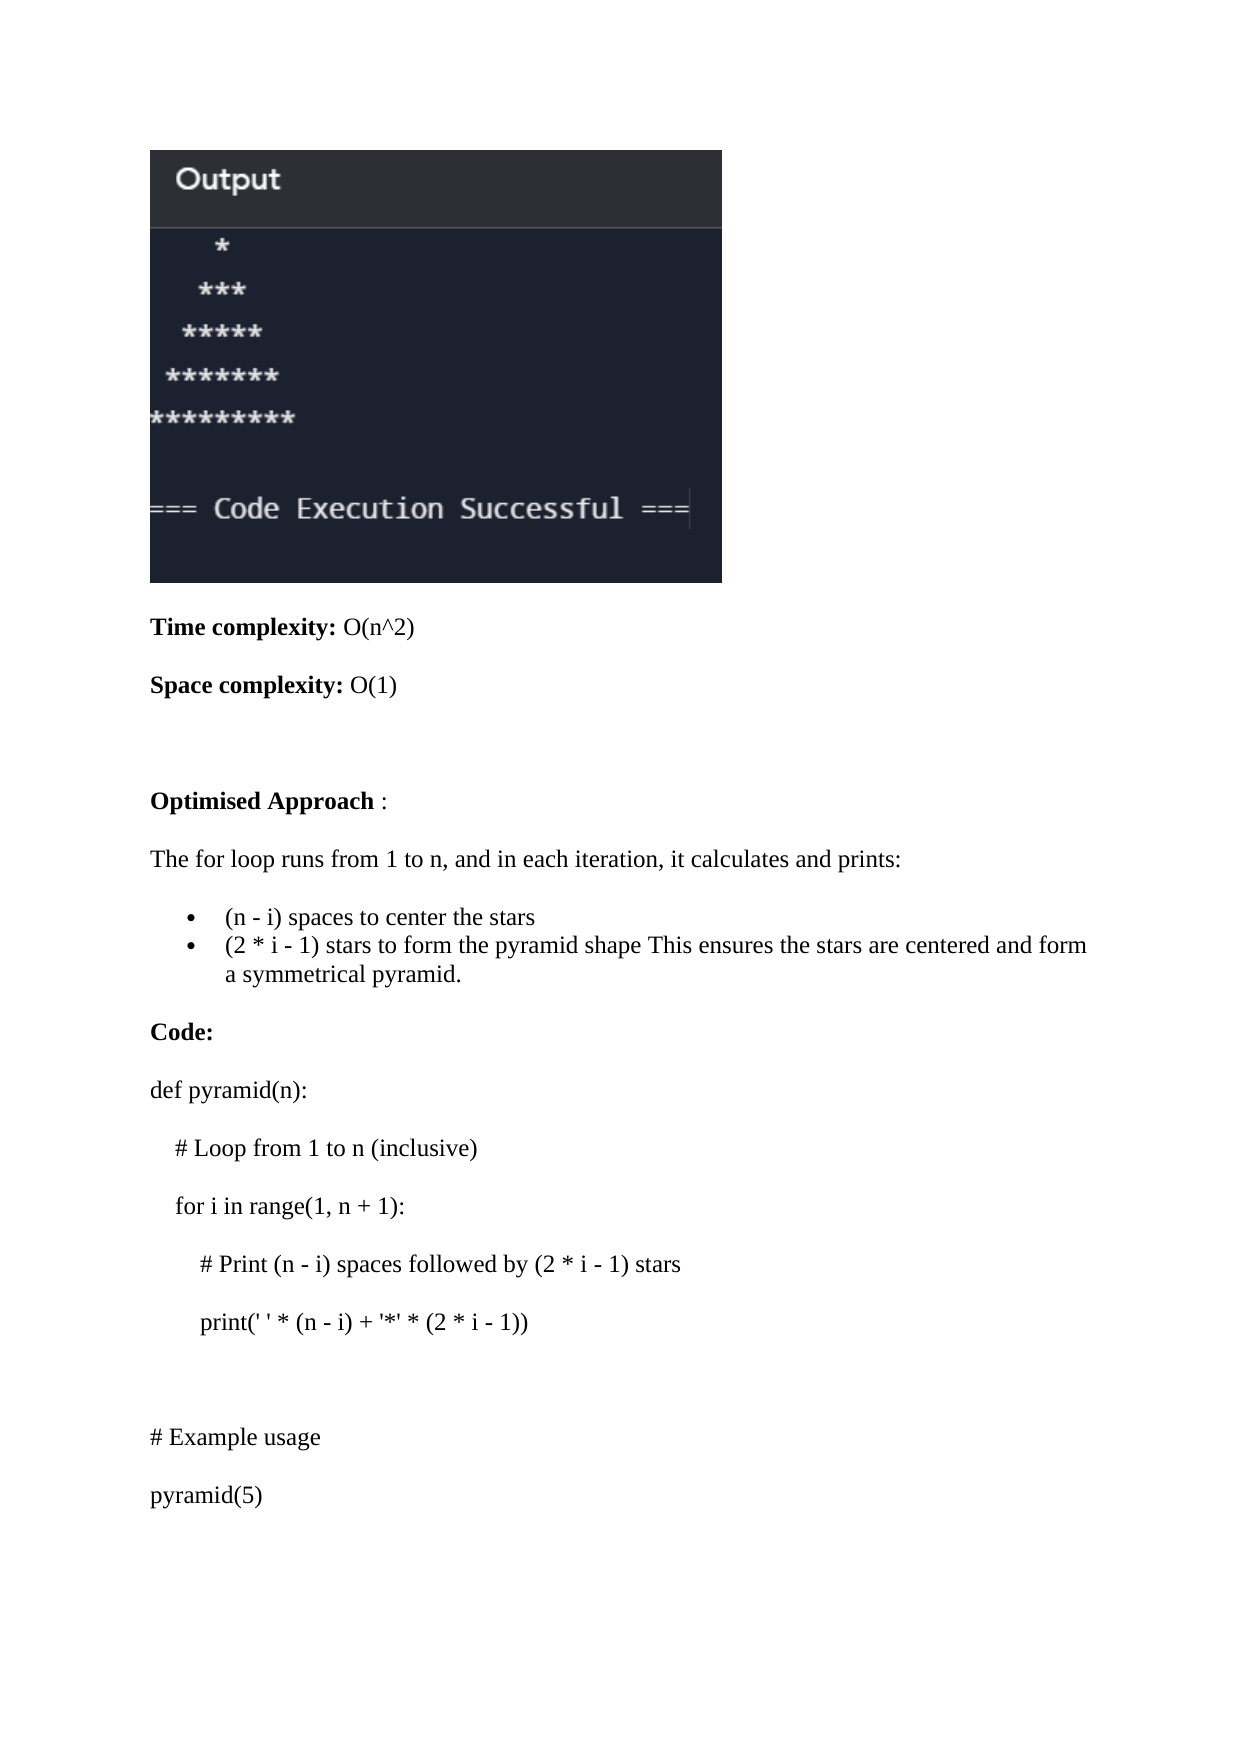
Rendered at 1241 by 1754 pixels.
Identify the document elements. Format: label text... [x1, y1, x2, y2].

text def pyramid(n): [150, 1075, 1090, 1104]
text # Print (n - i) spaces followed by (2 * i - 1) stars [150, 1249, 1090, 1277]
picture [150, 150, 722, 583]
text Optimised Approach : [150, 786, 1090, 814]
list (n - i) spaces to center the stars [187, 902, 1090, 930]
list (2 * i - 1) stars to form the pyramid shape This ensures the stars are centered and form a symmetrical pyramid. [187, 930, 1090, 988]
text # Loop from 1 to n (inclusive) [150, 1133, 1090, 1162]
text print(' ' * (n - i) + '*' * (2 * i - 1)) [150, 1307, 1090, 1335]
text Space complexity: O(1) [150, 670, 1090, 699]
text for i in range(1, n + 1): [150, 1191, 1090, 1219]
text pyramid(5) [150, 1480, 1090, 1509]
text The for loop runs from 1 to n, and in each iteration, it calculates and prints: [150, 844, 1090, 872]
text Time complexity: O(n^2) [150, 612, 1090, 641]
text # Example usage [150, 1422, 1090, 1451]
text Code: [150, 1017, 1090, 1046]
